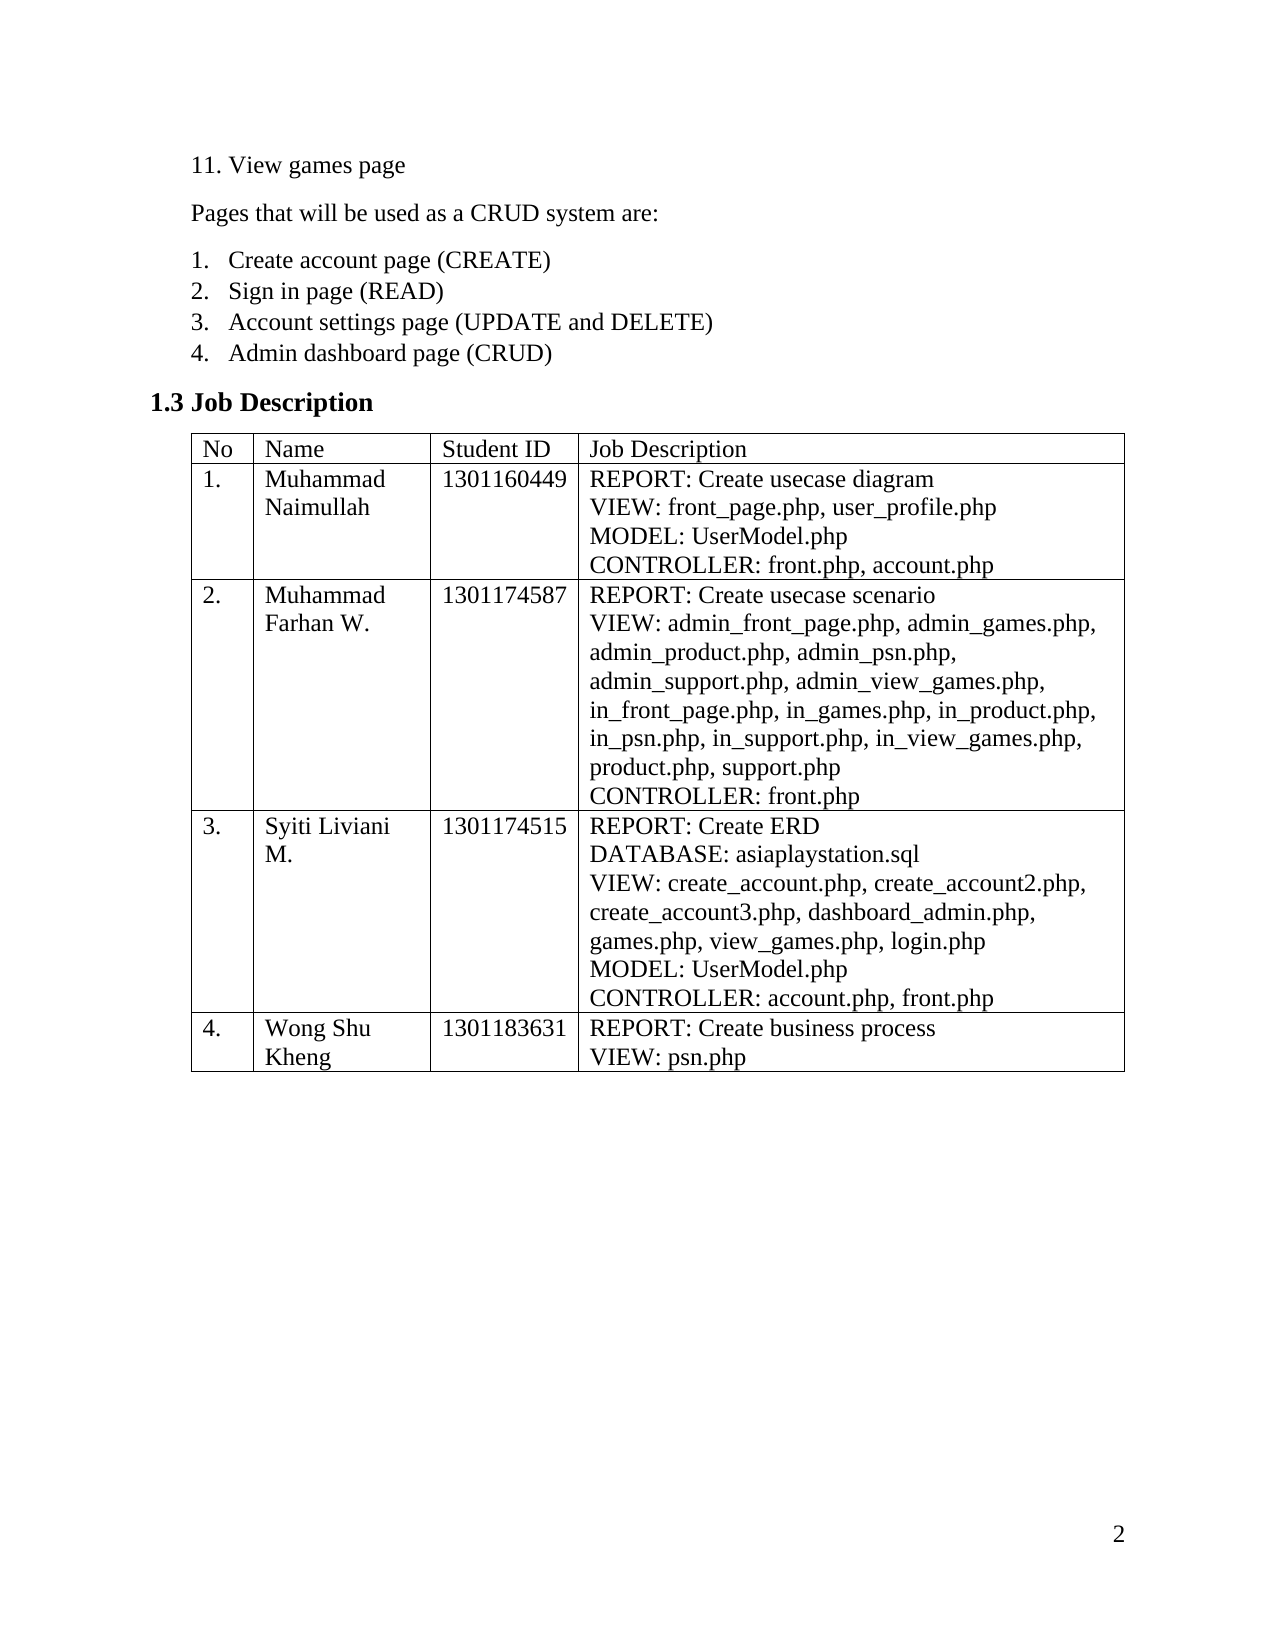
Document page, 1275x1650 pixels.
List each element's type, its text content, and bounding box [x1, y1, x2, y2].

table_header Name [254, 434, 430, 463]
table_cell 1301174587 [431, 580, 578, 810]
table_cell REPORT: Create usecase diagram VIEW: front_page.php, user_profile.php MODEL: UserModel.php CONTROLLER: front.php, account.php [579, 464, 1124, 579]
table_cell 2. [192, 580, 253, 810]
subtitle Job Description [150, 386, 1125, 417]
table_cell REPORT: Create ERD DATABASE: asiaplaystation.sql VIEW: create_account.php, create_account2.php, create_account3.php, dashboard_admin.php, games.php, view_games.php, login.php MODEL: UserModel.php CONTROLLER: account.php, front.php [579, 811, 1124, 1012]
table_header Student ID [431, 434, 578, 463]
table_cell 1301174515 [431, 811, 578, 1012]
list Account settings page (UPDATE and DELETE) [191, 307, 1125, 336]
table_header No [192, 434, 253, 463]
table_cell Muhammad Naimullah [254, 464, 430, 579]
text Pages that will be used as a CRUD system are: [191, 198, 1125, 226]
table_cell 3. [192, 811, 253, 1012]
table_cell 1. [192, 464, 253, 579]
table_cell 1301183631 [431, 1013, 578, 1071]
table_cell 1301160449 [431, 464, 578, 579]
table_cell Muhammad Farhan W. [254, 580, 430, 810]
table_cell Syiti Liviani M. [254, 811, 430, 1012]
list Sign in page (READ) [191, 276, 1125, 305]
table_cell 4. [192, 1013, 253, 1071]
list Admin dashboard page (CRUD) [191, 338, 1125, 367]
list View games page [191, 150, 1125, 179]
list Create account page (CREATE) [191, 245, 1125, 274]
table_cell REPORT: Create business process VIEW: psn.php [579, 1013, 1124, 1071]
table_cell REPORT: Create usecase scenario VIEW: admin_front_page.php, admin_games.php, admin_product.php, admin_psn.php, admin_support.php, admin_view_games.php, in_front_page.php, in_games.php, in_product.php, in_psn.php, in_support.php, in_view_games.php, product.php, support.php CONTROLLER: front.php [579, 580, 1124, 810]
table_cell Wong Shu Kheng [254, 1013, 430, 1071]
table_header Job Description [579, 434, 1124, 463]
